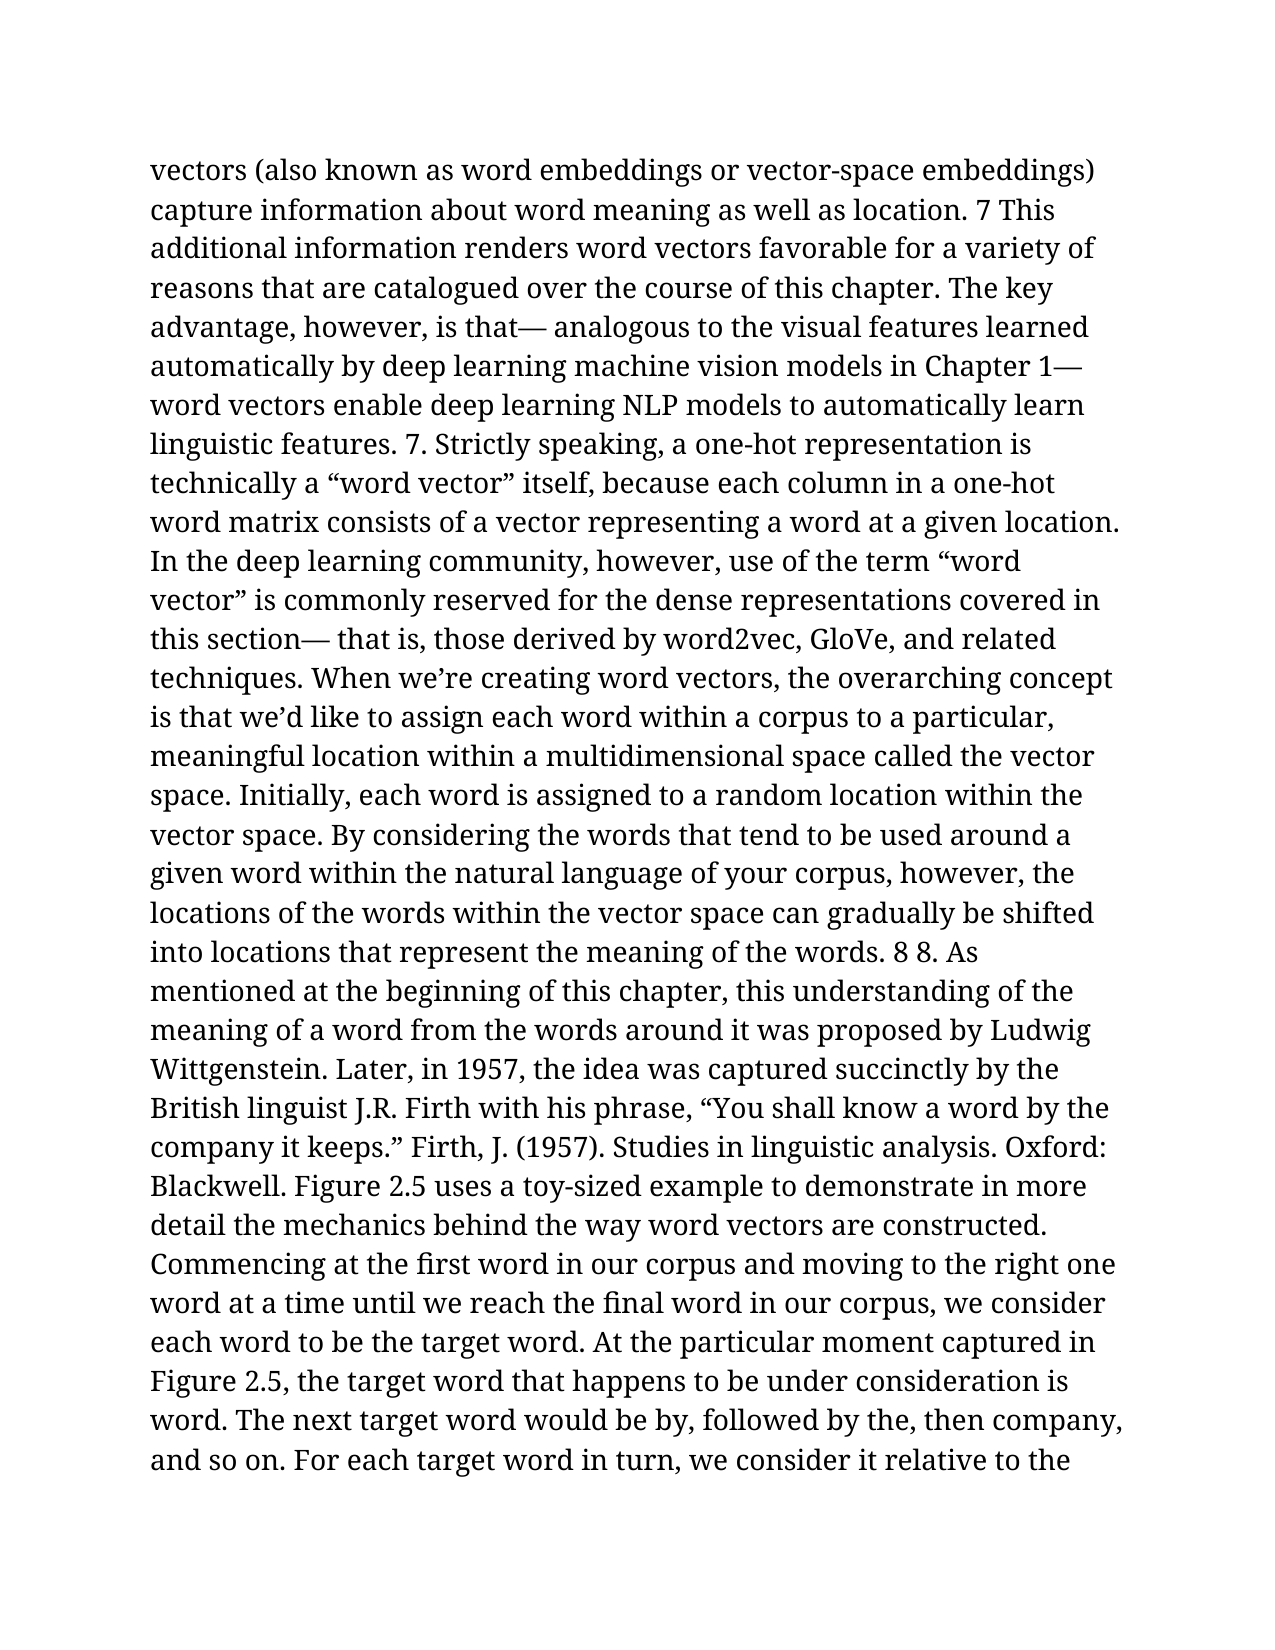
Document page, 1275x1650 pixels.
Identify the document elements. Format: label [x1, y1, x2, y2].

text [150, 150, 1125, 1478]
